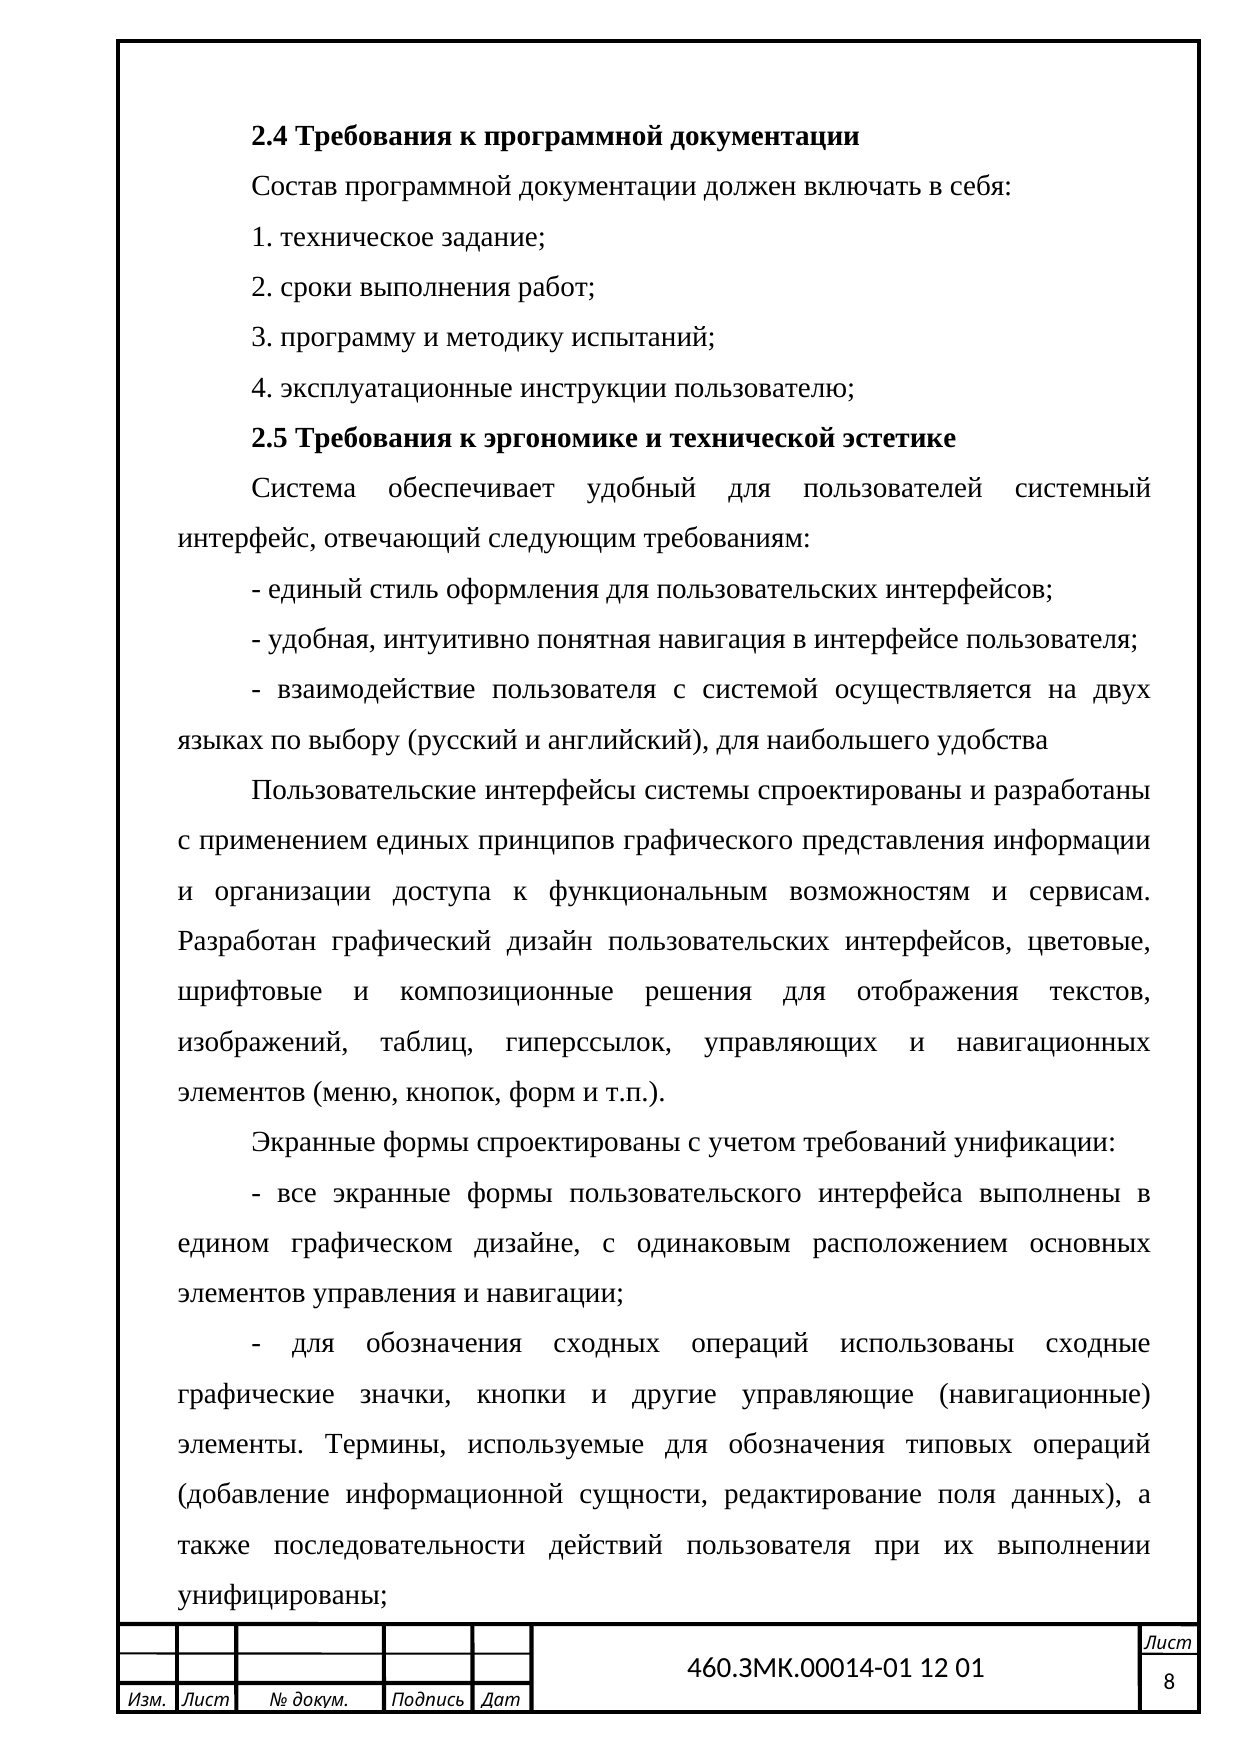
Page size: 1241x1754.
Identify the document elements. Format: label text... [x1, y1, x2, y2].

text 2.5 Требования к эргономике и технической эстетике [177, 420, 1152, 453]
text Состав программной документации должен включать в себя: [177, 168, 1152, 202]
text - удобная, интуитивно понятная навигация в интерфейсе пользователя; [177, 621, 1152, 655]
text Система обеспечивает удобный для пользователей системный интерфейс, отвечающий следующим требованиям: [177, 470, 1152, 554]
text 2.4 Требования к программной документации [177, 118, 1152, 152]
text 3. программу и методику испытаний; [177, 319, 1152, 353]
text - для обозначения сходных операций использованы сходные графические значки, кнопки и другие управляющие (навигационные) элементы. Термины, используемые для обозначения типовых операций (добавление информационной сущности, редактирование поля данных), а также последовательности действий пользователя при их выполнении унифицированы; [177, 1326, 1152, 1611]
text - взаимодействие пользователя с системой осуществляется на двух языках по выбору (русский и английский), для наибольшего удобства [177, 672, 1152, 755]
text Экранные формы спроектированы с учетом требований унификации: [177, 1124, 1152, 1158]
text Пользовательские интерфейсы системы спроектированы и разработаны с применением единых принципов графического представления информации и организации доступа к функциональным возможностям и сервисам. Разработан графический дизайн пользовательских интерфейсов, цветовые, шрифтовые и композиционные решения для отображения текстов, изображений, таблиц, гиперссылок, управляющих и навигационных элементов (меню, кнопок, форм и т.п.). [177, 772, 1152, 1108]
text 2. сроки выполнения работ; [177, 269, 1152, 303]
text - единый стиль оформления для пользовательских интерфейсов; [177, 571, 1152, 604]
text - все экранные формы пользовательского интерфейса выполнены в едином графическом дизайне, с одинаковым расположением основных элементов управления и навигации; [177, 1175, 1152, 1309]
text 4. эксплуатационные инструкции пользователю; [177, 370, 1152, 403]
text 1. техническое задание; [177, 219, 1152, 252]
